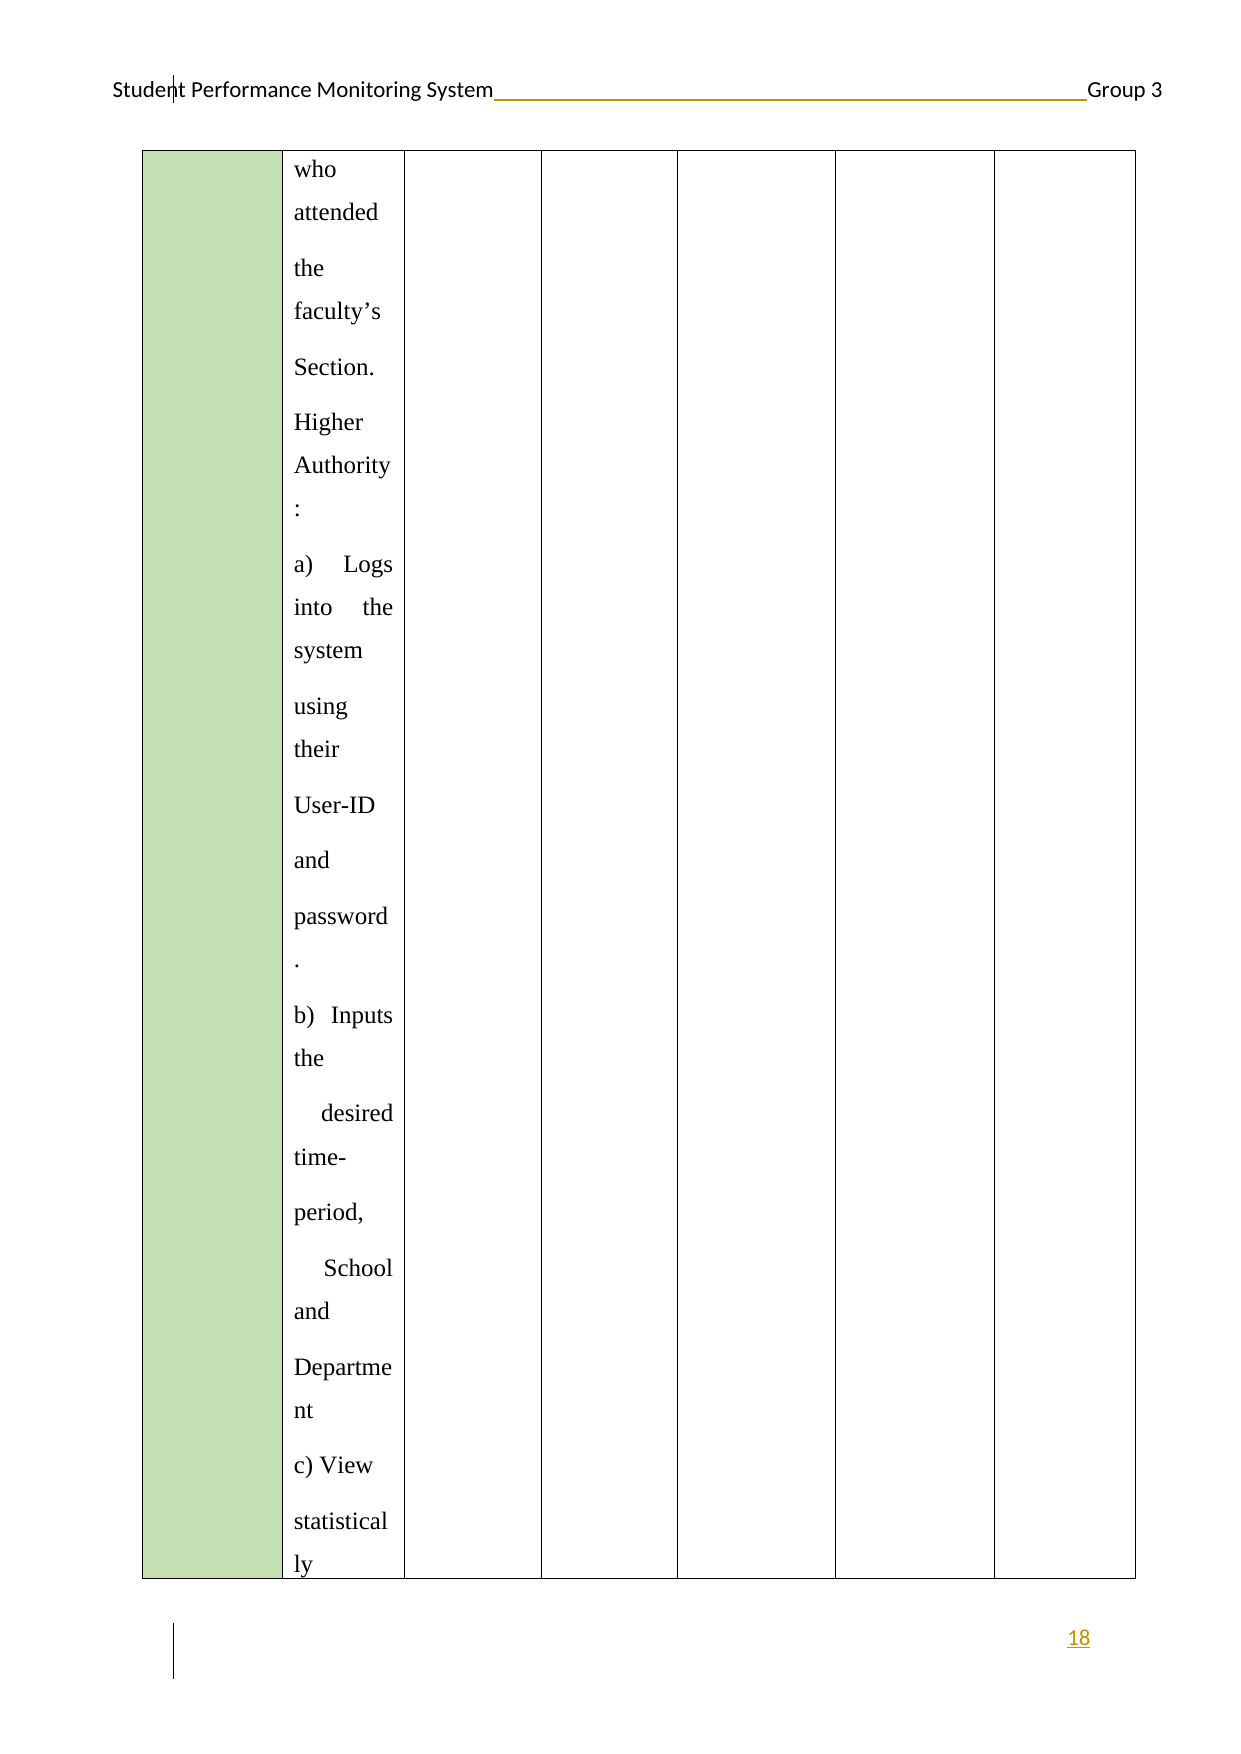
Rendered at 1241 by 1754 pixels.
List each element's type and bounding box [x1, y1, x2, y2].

table_cell [995, 151, 1135, 1578]
table_cell [283, 151, 404, 1578]
table_cell [678, 151, 835, 1578]
table_cell [542, 151, 677, 1578]
table_cell [143, 151, 282, 1578]
table_cell [405, 151, 541, 1578]
table_cell [836, 151, 994, 1578]
